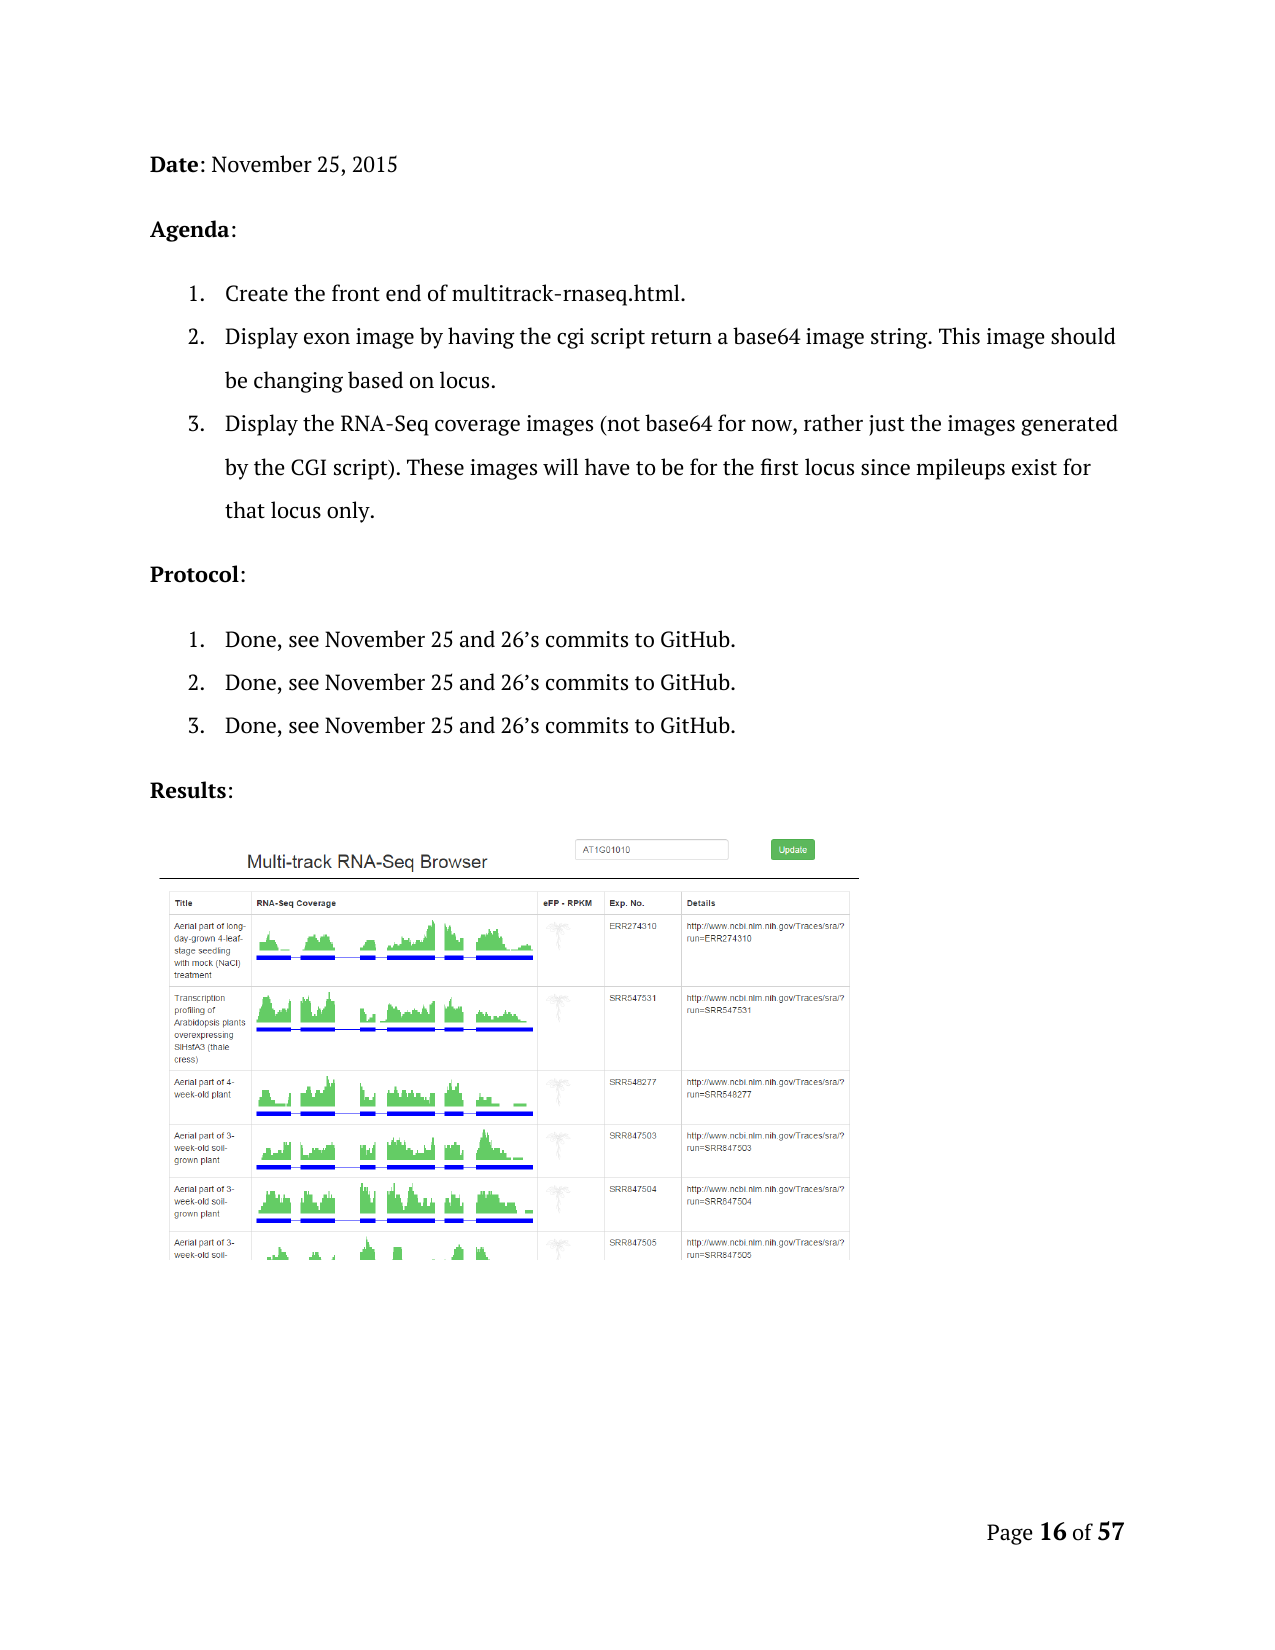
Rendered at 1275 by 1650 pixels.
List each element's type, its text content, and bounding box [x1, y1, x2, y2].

text Results: [150, 775, 1125, 804]
list Done, see November 25 and 26’s commits to GitHub. [187, 668, 1125, 697]
list Done, see November 25 and 26’s commits to GitHub. [187, 624, 1125, 653]
picture [150, 839, 870, 1260]
list Create the front end of multitrack-rnaseq.html. [187, 278, 1125, 307]
text Protocol: [150, 560, 1125, 589]
text Agenda: [150, 214, 1125, 243]
list Done, see November 25 and 26’s commits to GitHub. [187, 711, 1125, 740]
list Display exon image by having the cgi script return a base64 image string. This image should be changing based on locus. [187, 322, 1125, 394]
text Date: November 25, 2015 [150, 150, 1125, 179]
list Display the RNA-Seq coverage images (not base64 for now, rather just the images generated by the CGI script). These images will have to be for the first locus since mpileups exist for that locus only. [187, 409, 1125, 525]
